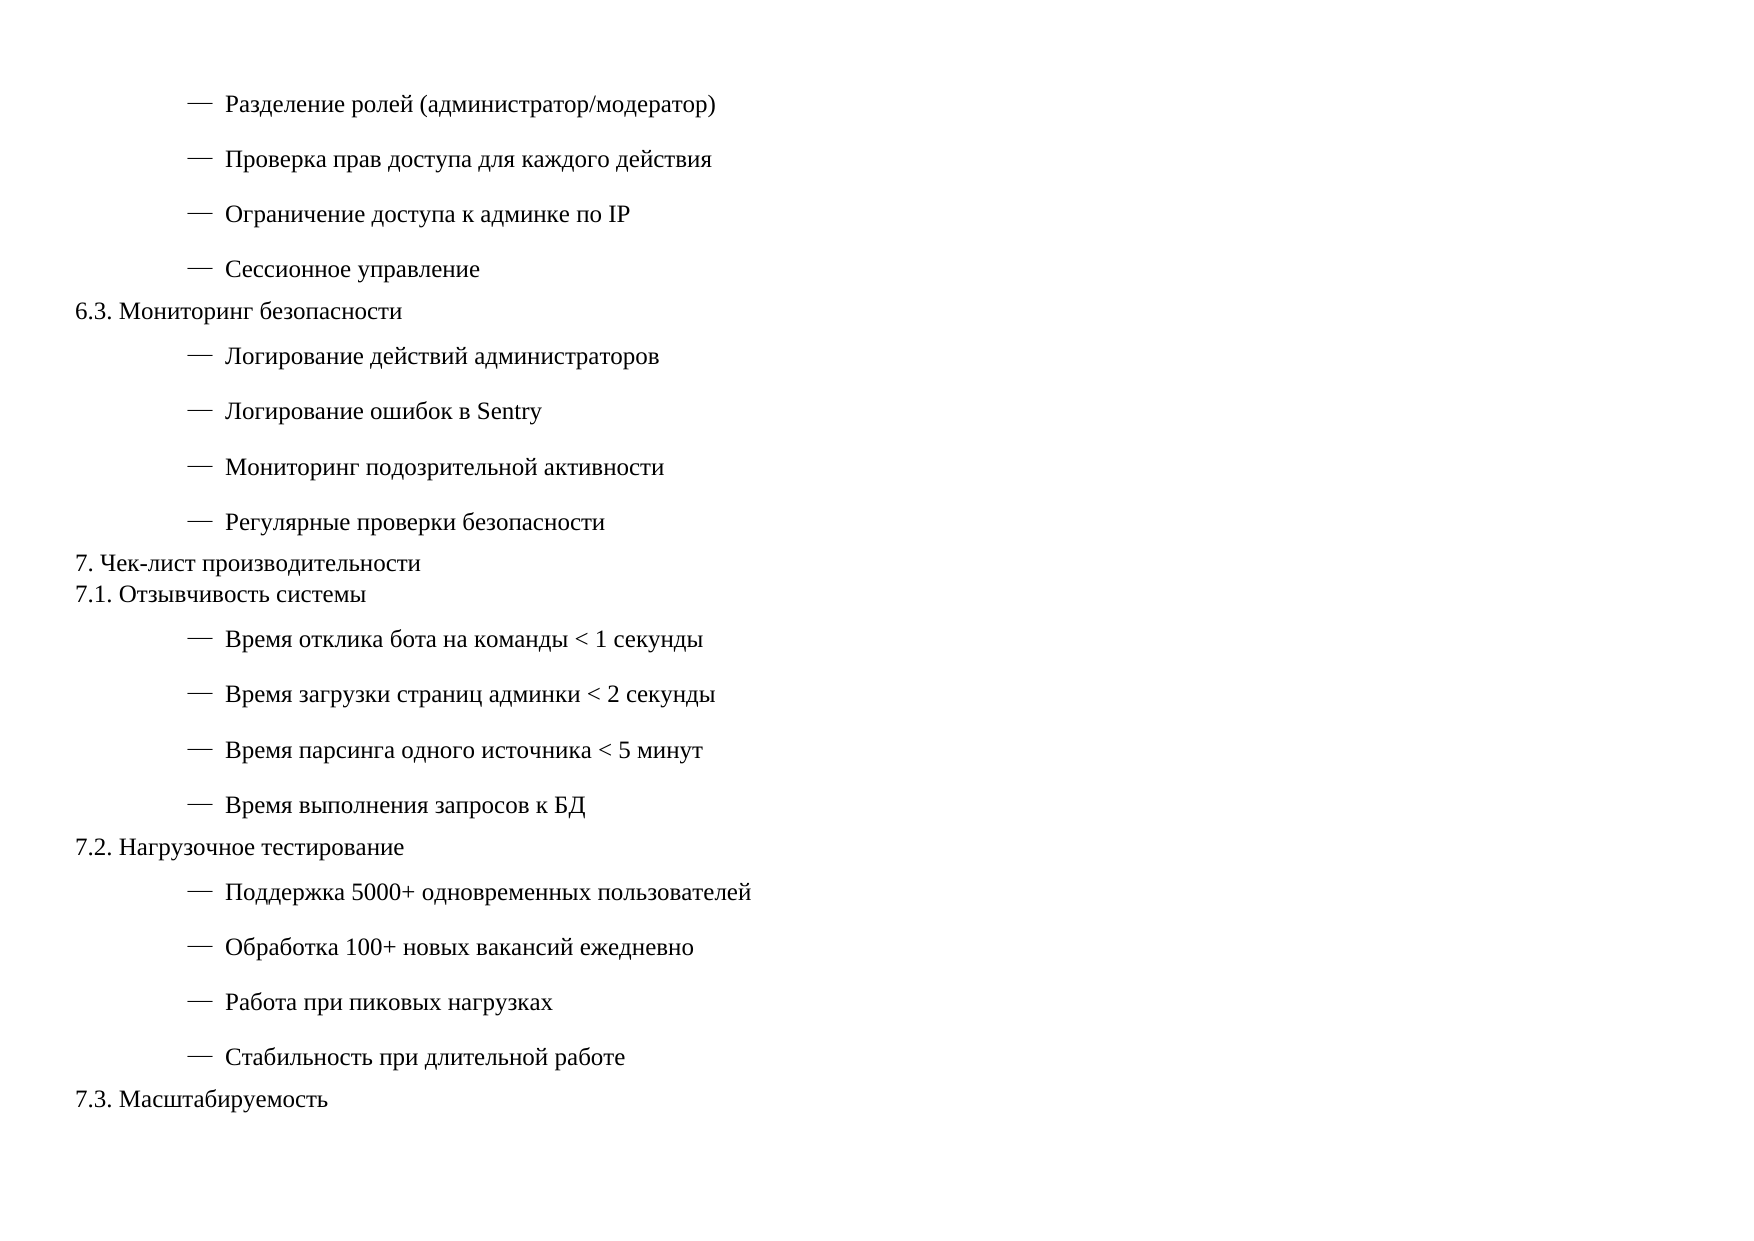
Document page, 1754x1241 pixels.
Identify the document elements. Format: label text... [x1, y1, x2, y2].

list Работа при пиковых нагрузках [187, 973, 1679, 1025]
list Сессионное управление [187, 241, 1679, 292]
list Время парсинга одного источника < 5 минут [187, 721, 1679, 772]
list Время загрузки страниц админки < 2 секунды [187, 666, 1679, 717]
list Ограничение доступа к админке по IP [187, 186, 1679, 237]
list Регулярные проверки безопасности [187, 493, 1679, 544]
list Время выполнения запросов к БД [187, 777, 1679, 828]
list Стабильность при длительной работе [187, 1029, 1679, 1080]
list Разделение ролей (администратор/модератор) [187, 75, 1679, 126]
list Проверка прав доступа для каждого действия [187, 130, 1679, 182]
text 7.1. Отзывчивость системы [75, 579, 1679, 608]
list Логирование действий администраторов [187, 327, 1679, 378]
text 7.2. Нагрузочное тестирование [75, 832, 1679, 861]
list Мониторинг подозрительной активности [187, 438, 1679, 489]
list Поддержка 5000+ одновременных пользователей [187, 863, 1679, 914]
list Обработка 100+ новых вакансий ежедневно [187, 918, 1679, 969]
text 7.3. Масштабируемость [75, 1084, 1679, 1113]
list Логирование ошибок в Sentry [187, 383, 1679, 434]
text 6.3. Мониторинг безопасности [75, 296, 1679, 325]
list Время отклика бота на команды < 1 секунды [187, 611, 1679, 662]
text 7. Чек-лист производительности [75, 548, 1679, 577]
